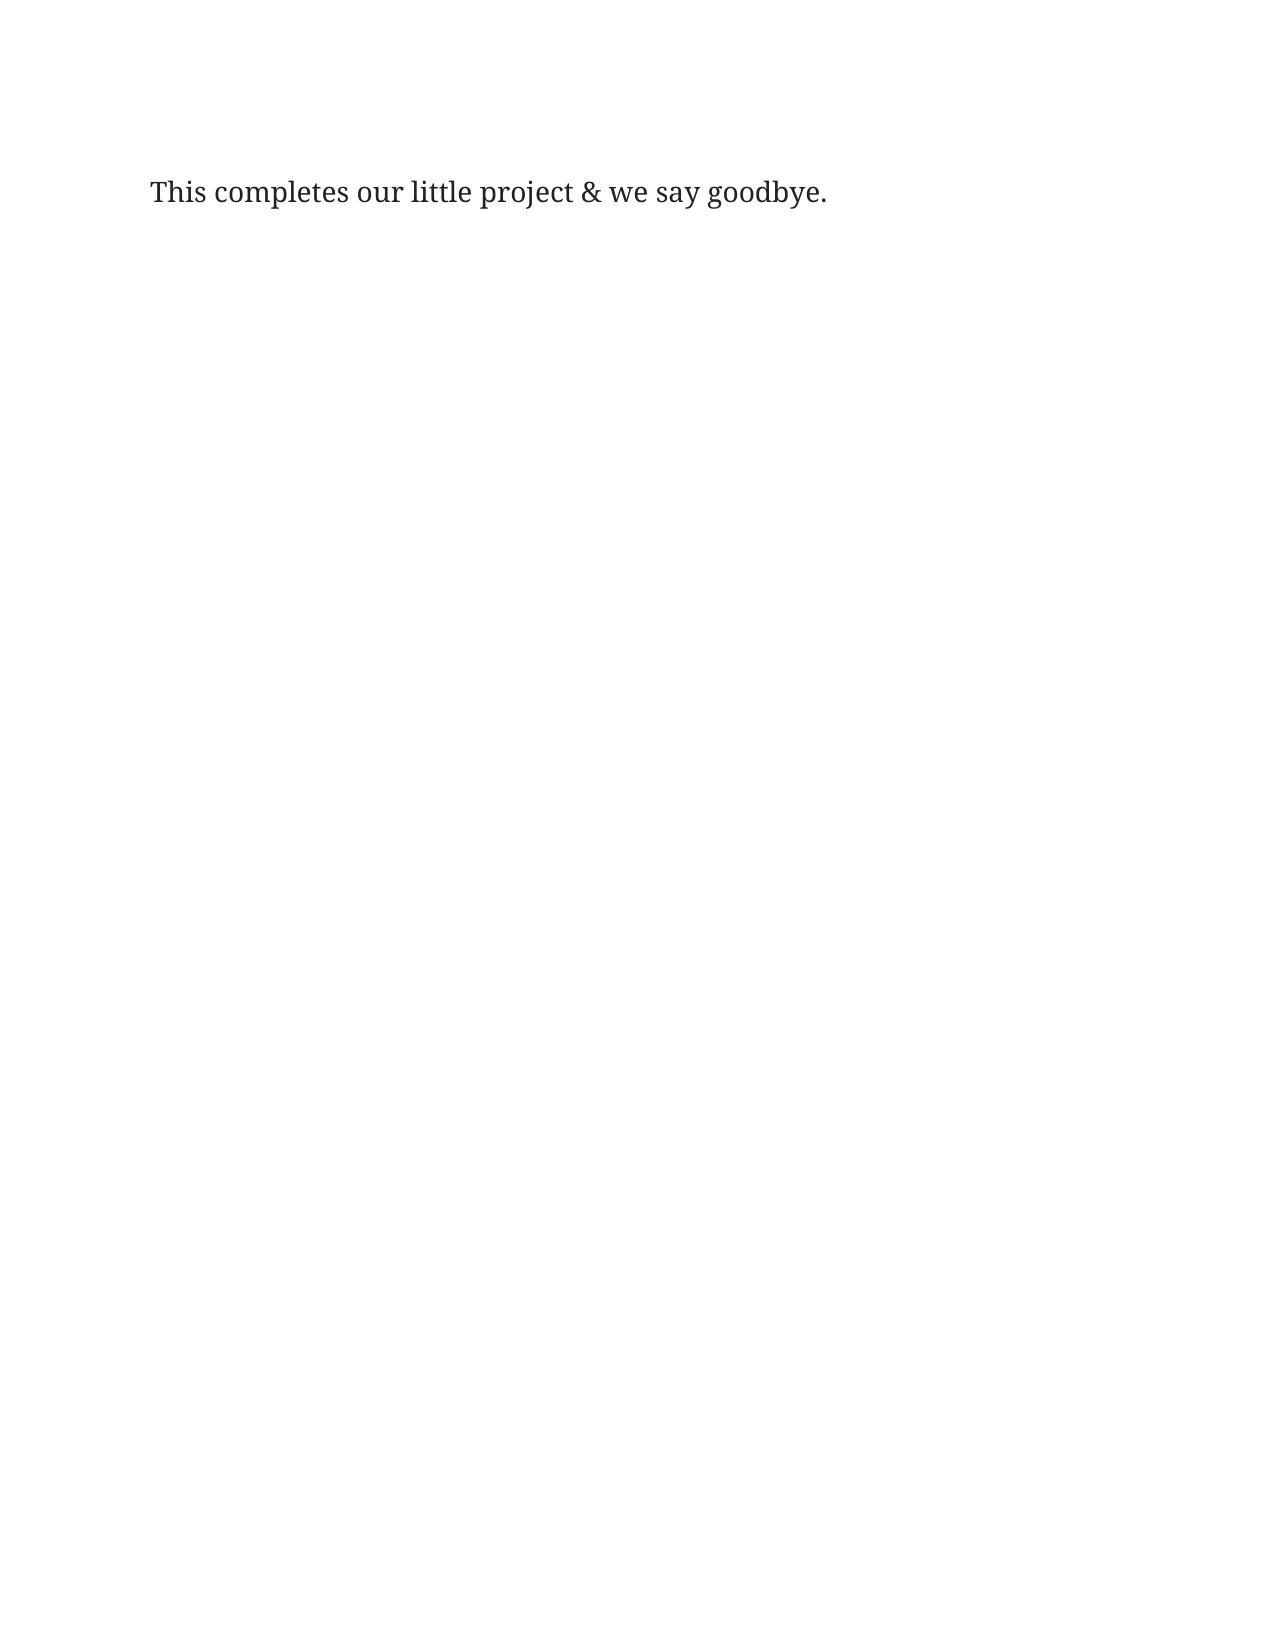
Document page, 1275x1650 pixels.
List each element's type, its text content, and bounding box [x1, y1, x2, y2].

text This completes our little project & we say goodbye. [150, 173, 1125, 211]
